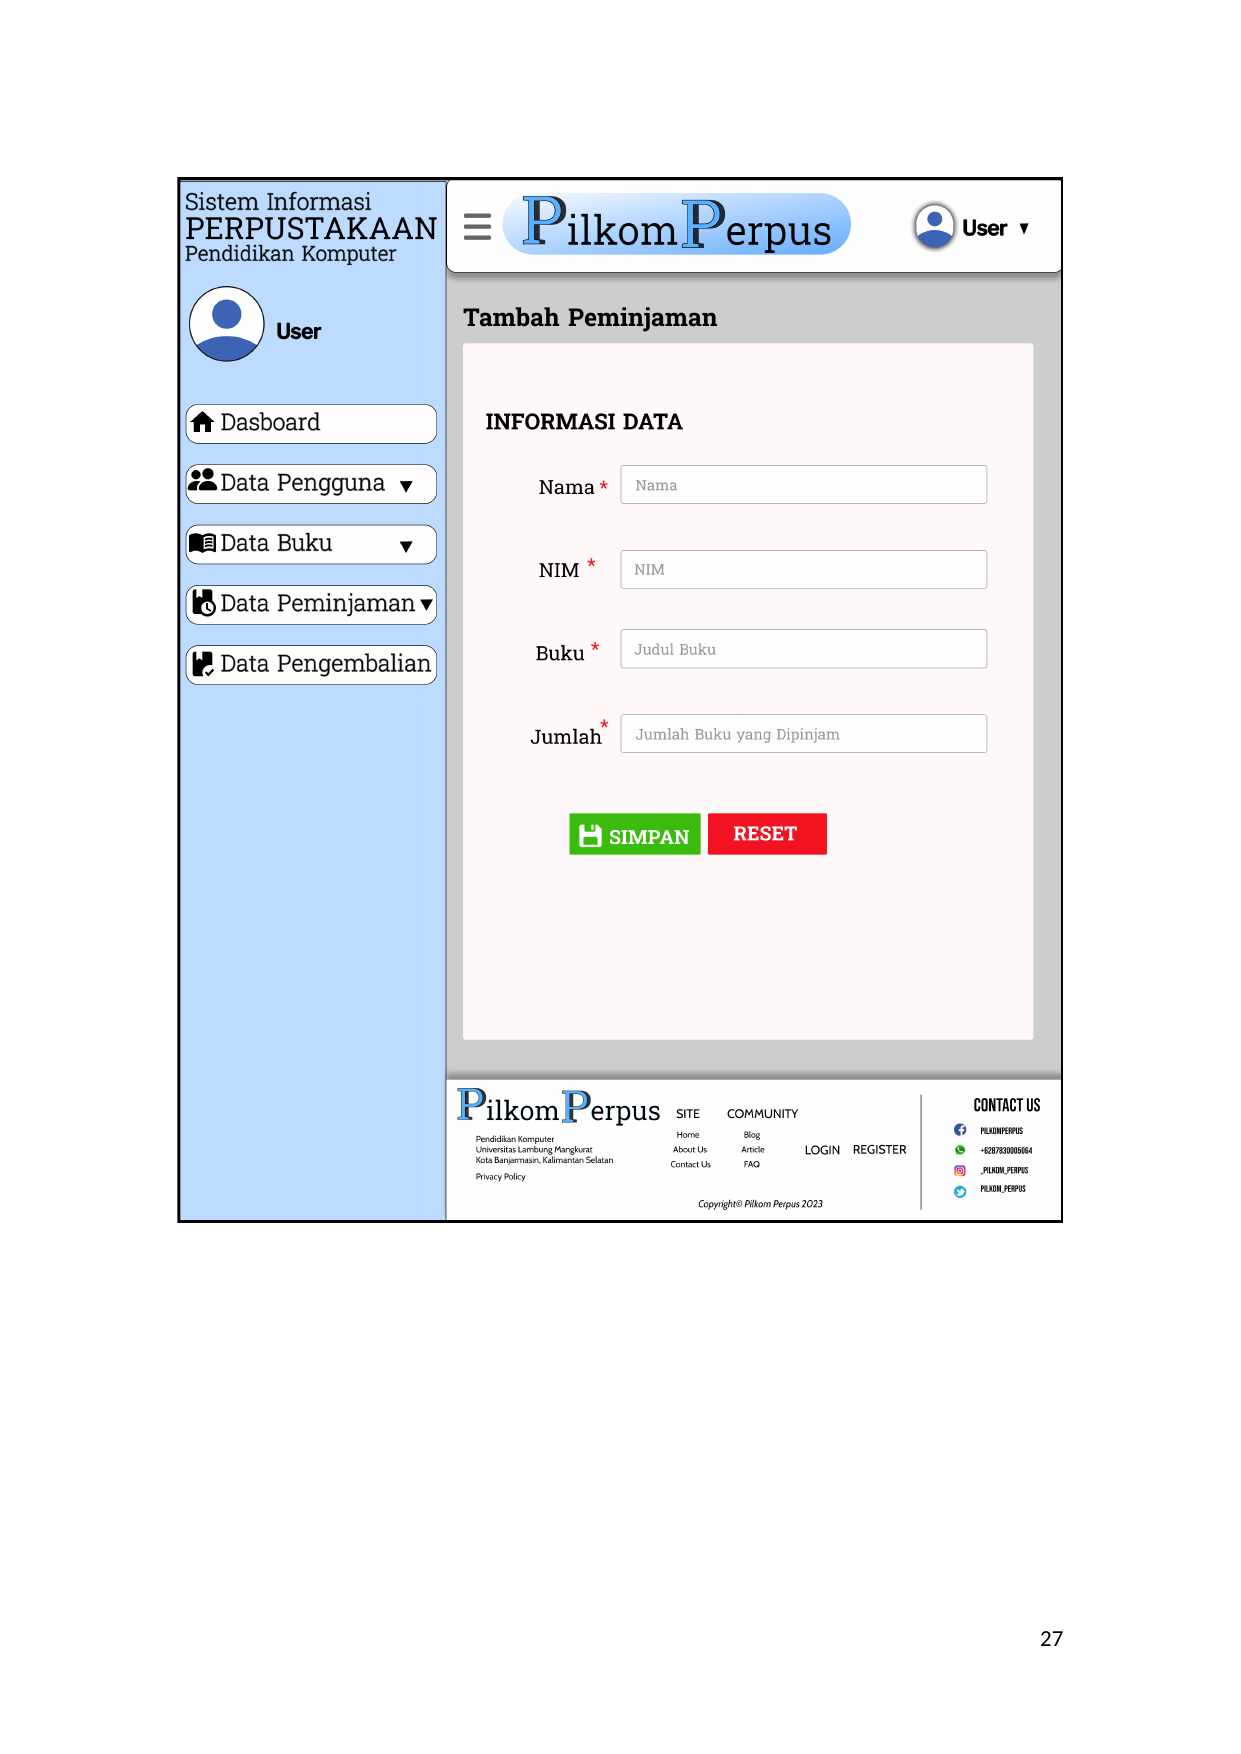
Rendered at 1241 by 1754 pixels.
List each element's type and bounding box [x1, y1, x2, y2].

picture [177, 177, 1063, 1223]
